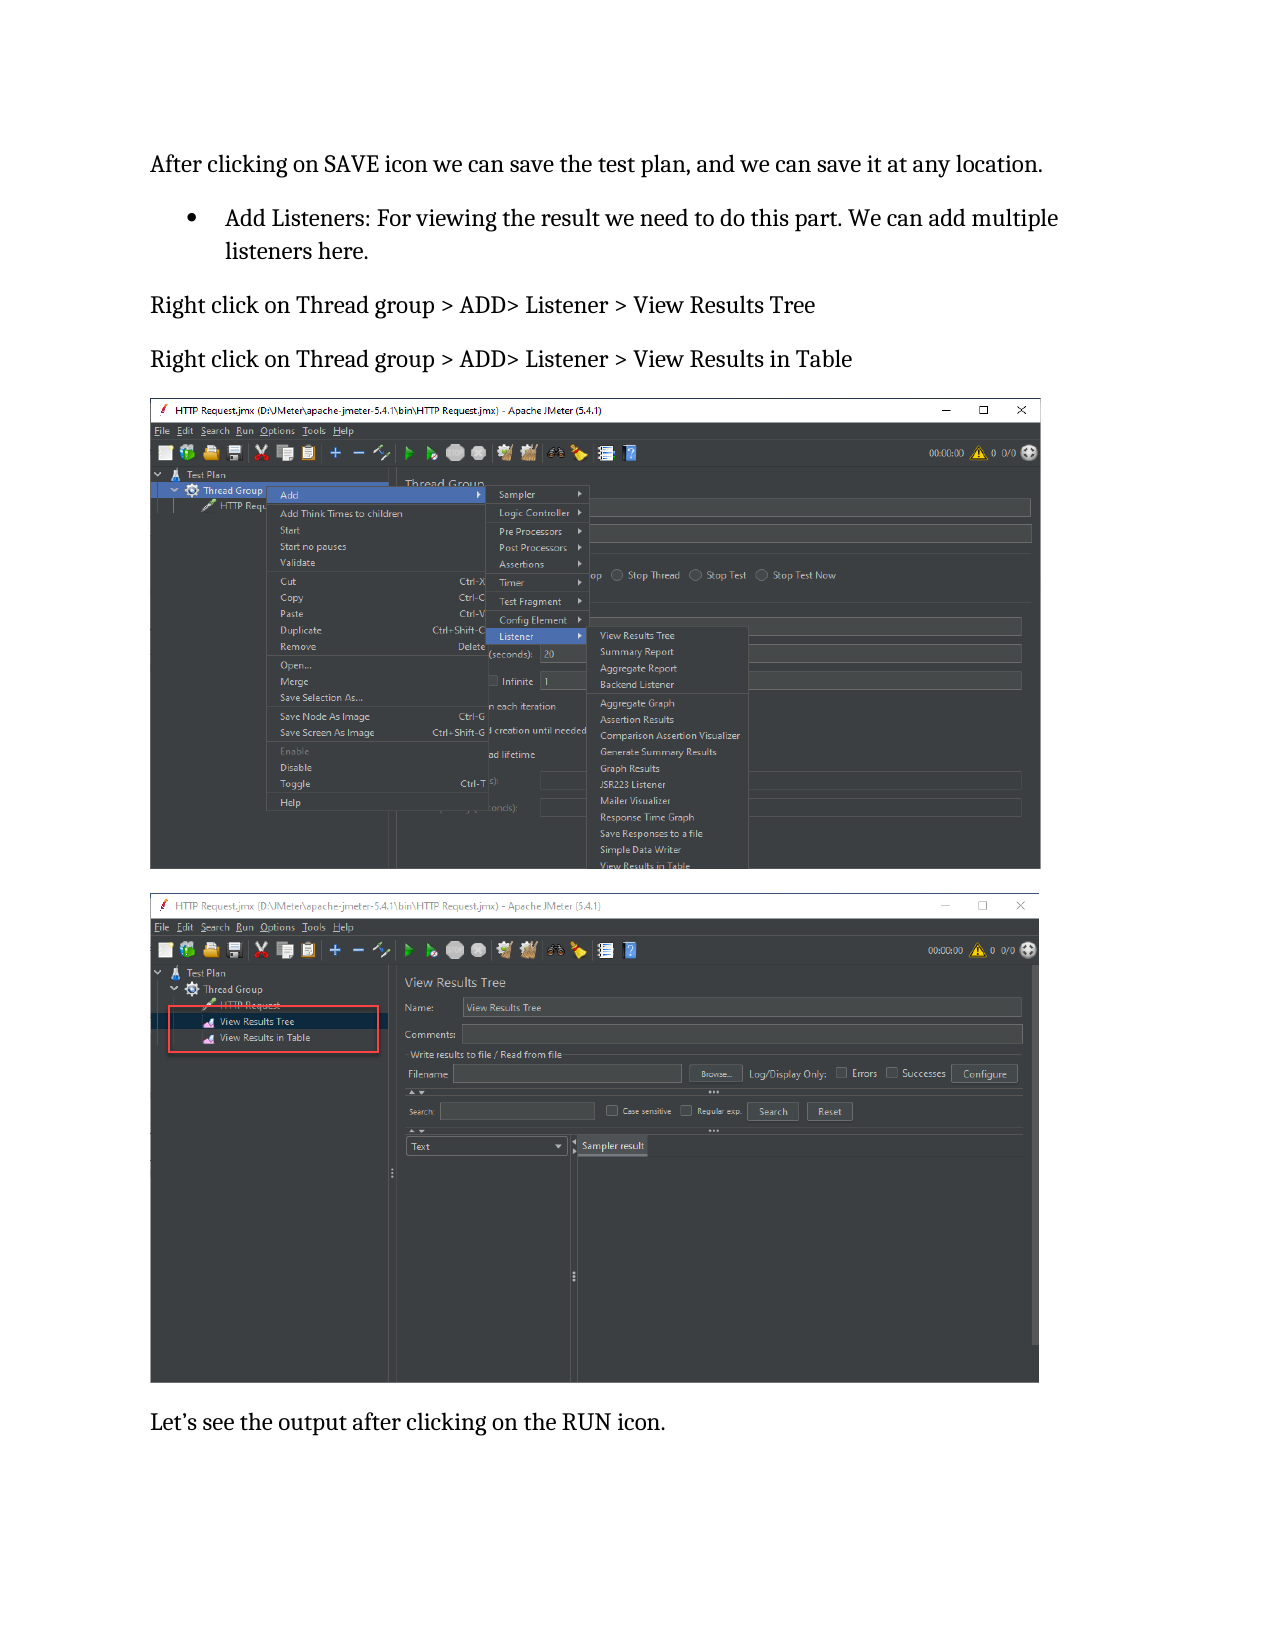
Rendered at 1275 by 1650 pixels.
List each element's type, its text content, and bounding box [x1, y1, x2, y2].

list Add Listeners: For viewing the result we need to do this part. We can add multiple listeners here. [187, 204, 1125, 266]
text Right click on Thread group > ADD> Listener > View Results in Table [150, 344, 1125, 373]
text Right click on Thread group > ADD> Listener > View Results Tree [150, 291, 1125, 319]
picture [150, 893, 1039, 1383]
text After clicking on SAVE icon we can save the test plan, and we can save it at any location. [150, 150, 1125, 179]
text Let’s see the output after clicking on the RUN icon. [150, 1408, 1125, 1437]
picture [150, 398, 1041, 869]
